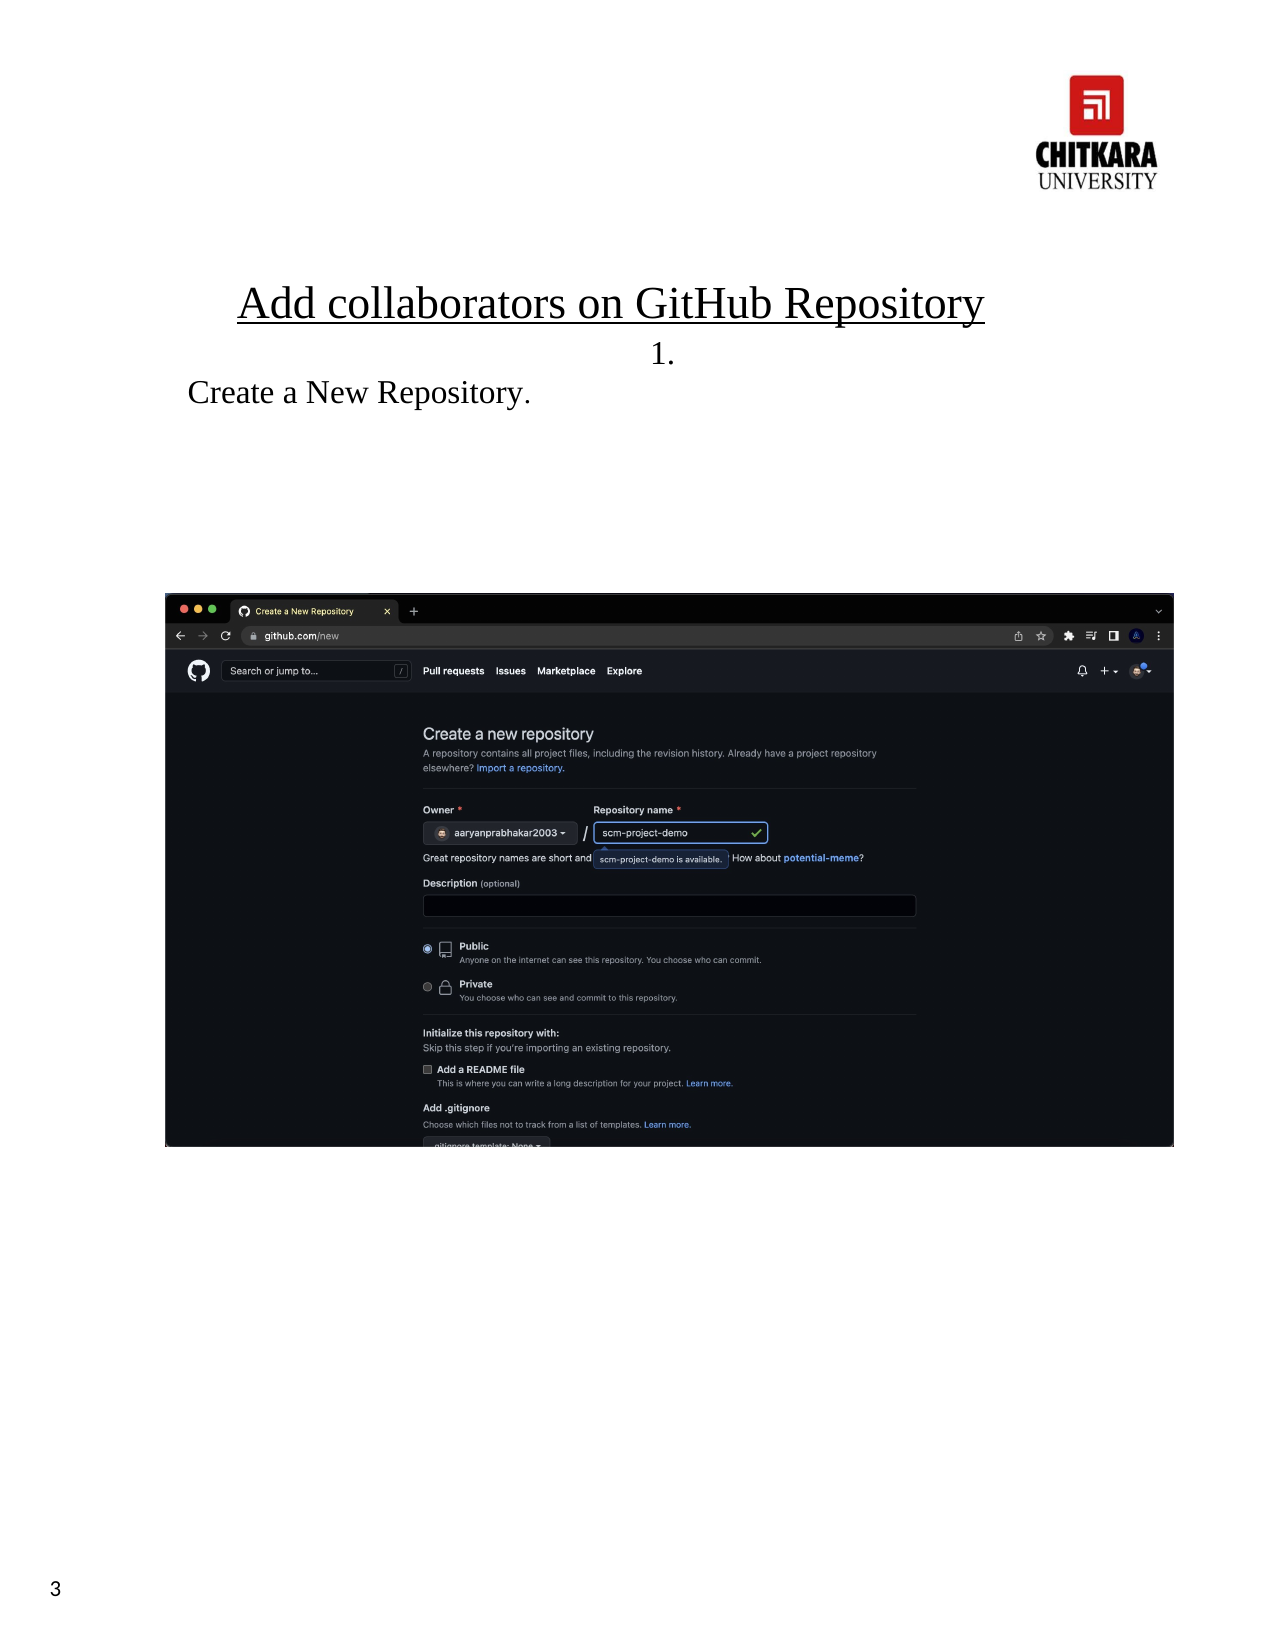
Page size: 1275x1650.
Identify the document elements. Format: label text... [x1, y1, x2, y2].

picture [1031, 70, 1161, 192]
subtitle Add collaborators on GitHub Repository [237, 276, 1161, 329]
picture [165, 593, 1174, 1147]
text 1. Create a New Repository. [187, 333, 700, 411]
